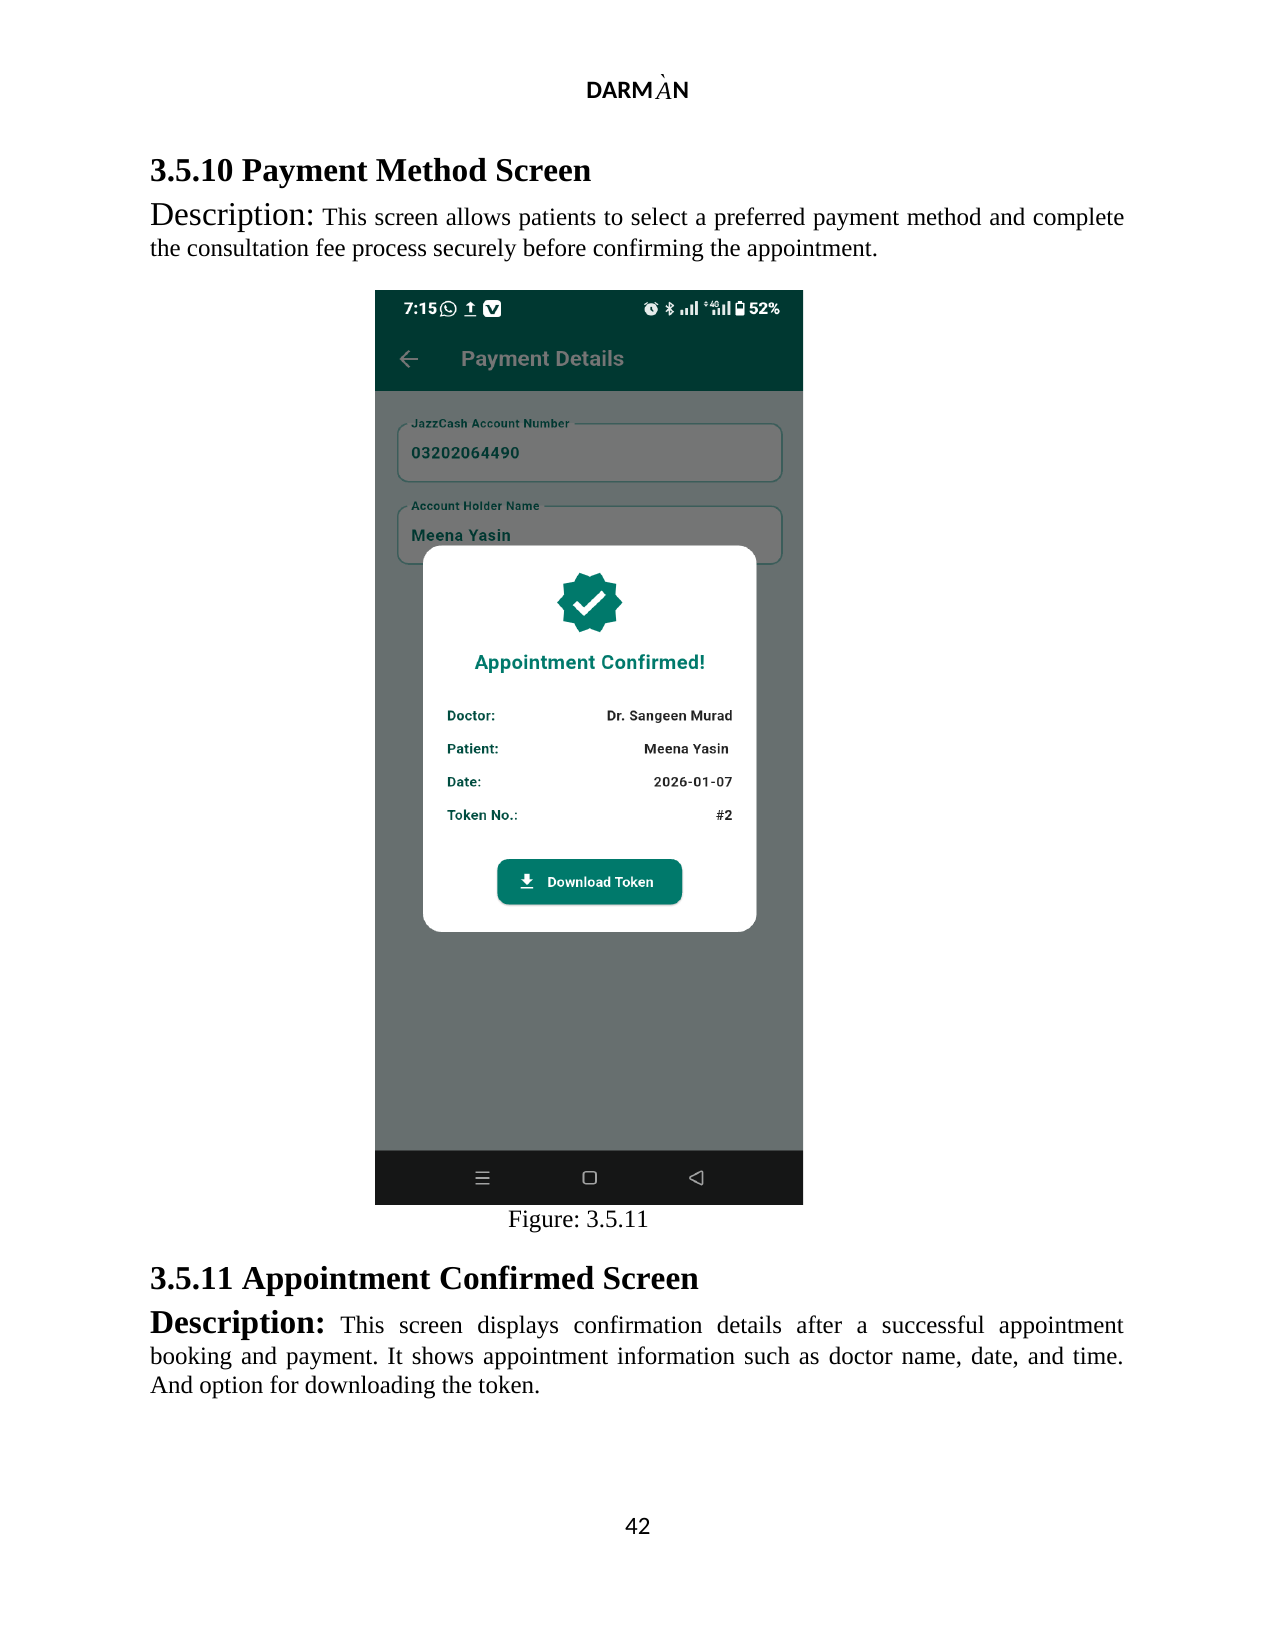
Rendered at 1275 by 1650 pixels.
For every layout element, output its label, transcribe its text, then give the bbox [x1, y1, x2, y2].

subtitle 3.5.11 Appointment Confirmed Screen [150, 1258, 1125, 1297]
text Description: This screen allows patients to select a preferred payment method and complete the consultation fee process securely before confirming the appointment. [150, 194, 1125, 262]
text Figure: 3.5.11 [150, 1204, 1125, 1233]
text Description: This screen displays confirmation details after a successful appointment booking and payment. It shows appointment information such as doctor name, date, and time. And option for downloading the token. [150, 1303, 1125, 1399]
subtitle 3.5.10 Payment Method Screen [150, 150, 1125, 188]
picture [375, 290, 804, 1205]
